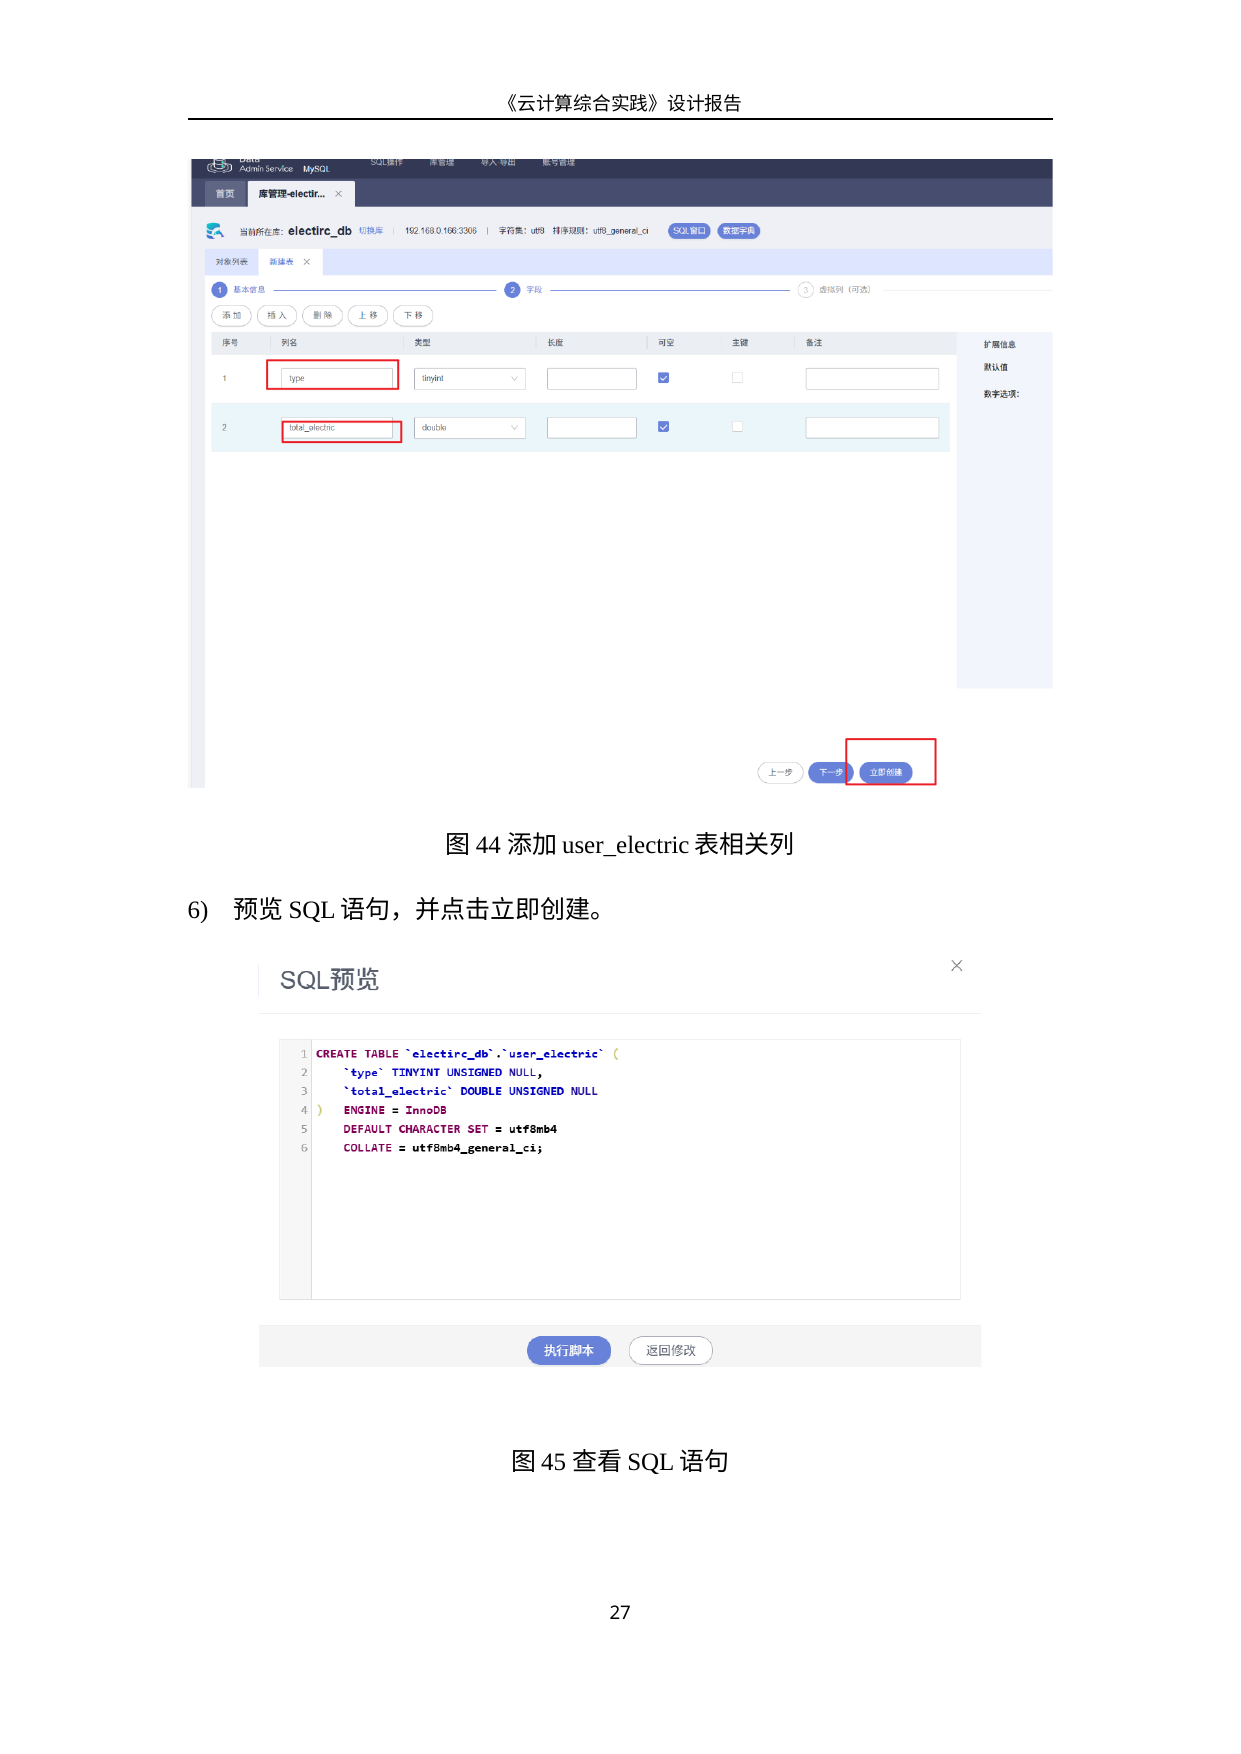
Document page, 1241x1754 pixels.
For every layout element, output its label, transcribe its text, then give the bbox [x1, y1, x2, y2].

picture [258, 939, 982, 1367]
list 预览SQL语句，并点击立即创建。 [187, 875, 1053, 940]
text 图44 添加user_electric表相关列 [187, 810, 1053, 875]
text 图45 查看SQL语句 [187, 1427, 1053, 1492]
picture [187, 159, 1053, 788]
